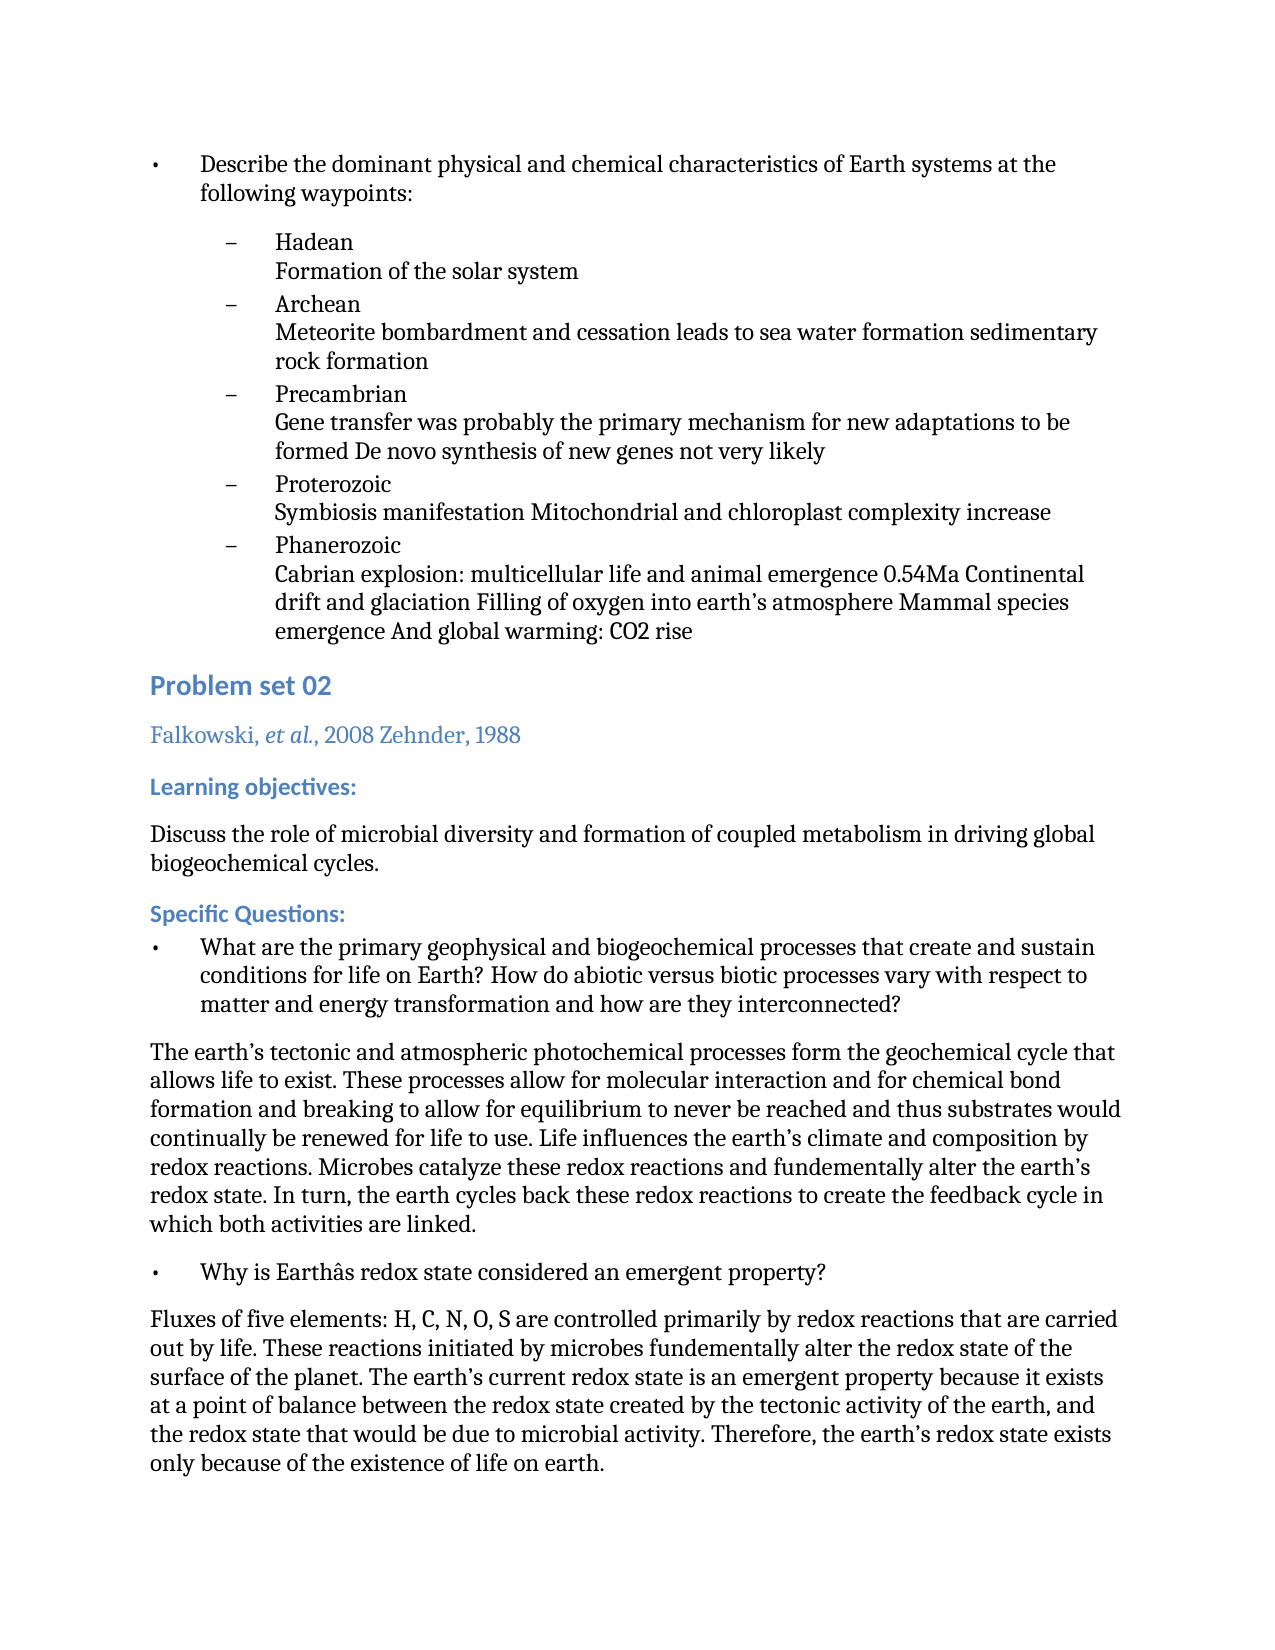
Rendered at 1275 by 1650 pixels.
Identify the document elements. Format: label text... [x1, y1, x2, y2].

subtitle Learning objectives: [150, 771, 1125, 801]
list Why is Earthâs redox state considered an emergent property? [150, 1257, 1125, 1286]
list Describe the dominant physical and chemical characteristics of Earth systems at the following waypoints: [150, 150, 1125, 207]
text Falkowski, et al., 2008 Zehnder, 1988 [150, 721, 1125, 750]
list Phanerozoic Cabrian explosion: multicellular life and animal emergence 0.54Ma Continental drift and glaciation Filling of oxygen into earth’s atmosphere Mammal species emergence And global warming: CO2 rise [225, 531, 1125, 646]
subtitle Specific Questions: [150, 898, 1125, 929]
text Fluxes of five elements: H, C, N, O, S are controlled primarily by redox reactions that are carried out by life. These reactions initiated by microbes fundementally alter the redox state of the surface of the planet. The earth’s current redox state is an emergent property because it exists at a point of balance between the redox state created by the tectonic activity of the earth, and the redox state that would be due to microbial activity. Therefore, the earth’s redox state exists only because of the existence of life on earth. [150, 1305, 1125, 1477]
list What are the primary geophysical and biogeochemical processes that create and sustain conditions for life on Earth? How do abiotic versus biotic processes vary with respect to matter and energy transformation and how are they interconnected? [150, 932, 1125, 1019]
list Precambrian Gene transfer was probably the primary mechanism for new adaptations to be formed De novo synthesis of new genes not very likely [225, 379, 1125, 466]
list Hadean Formation of the solar system [225, 228, 1125, 286]
subtitle Problem set 02 [150, 667, 1125, 702]
list Proterozoic Symbiosis manifestation Mitochondrial and chloroplast complexity increase [225, 469, 1125, 527]
list Archean Meteorite bombardment and cessation leads to sea water formation sedimentary rock formation [225, 289, 1125, 376]
text Discuss the role of microbial diversity and formation of coupled metabolism in driving global biogeochemical cycles. [150, 820, 1125, 877]
text The earth’s tectonic and atmospheric photochemical processes form the geochemical cycle that allows life to exist. These processes allow for molecular interaction and for chemical bond formation and breaking to allow for equilibrium to never be reached and thus substrates would continually be renewed for life to use. Life influences the earth’s climate and composition by redox reactions. Microbes catalyze these redox reactions and fundementally alter the earth’s redox state. In turn, the earth cycles back these redox reactions to create the feedback cycle in which both activities are linked. [150, 1037, 1125, 1239]
